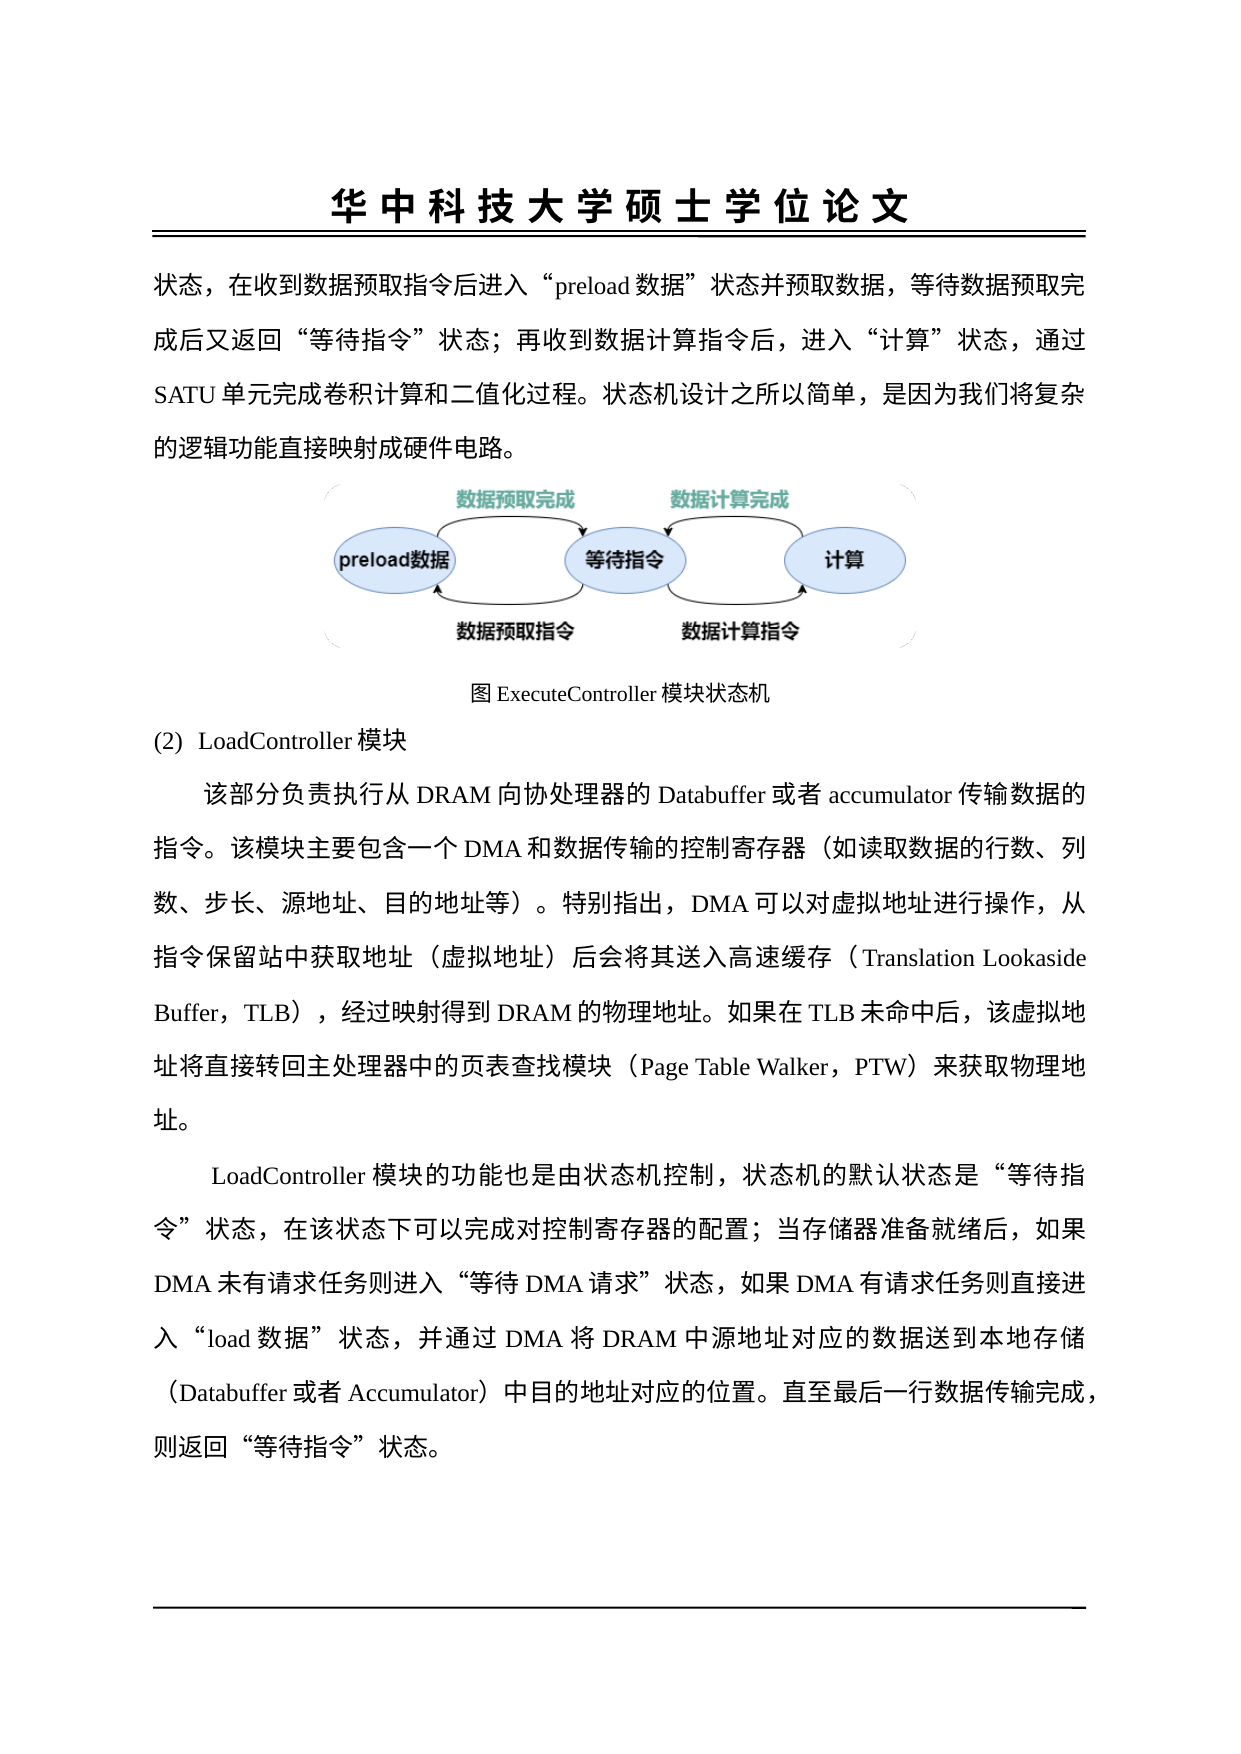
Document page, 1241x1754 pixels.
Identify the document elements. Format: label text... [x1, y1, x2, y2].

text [153, 266, 1087, 465]
list LoadController模块 [153, 720, 1087, 756]
text 图 ExecuteController模块状态机 [153, 676, 1087, 708]
text 该部分负责执行从DRAM向协处理器的Databuffer或者accumulator传输数据的指令。该模块主要包含一个DMA和数据传输的控制寄存器（如读取数据的行数、列数、步长、源地址、目的地址等）。特别指出，DMA可以对虚拟地址进行操作，从指令保留站中获取地址（虚拟地址）后会将其送入高速缓存（Translation Lookaside Buffer，TLB），经过映射得到DRAM的物理地址。如果在TLB未命中后，该虚拟地址将直接转回主处理器中的页表查找模块（Page Table Walker，PTW）来获取物理地址。 [153, 774, 1087, 1137]
text LoadController模块的功能也是由状态机控制，状态机的默认状态是“等待指令”状态，在该状态下可以完成对控制寄存器的配置；当存储器准备就绪后，如果DMA未有请求任务则进入“等待DMA请求”状态，如果DMA有请求任务则直接进入“load数据”状态，并通过DMA将DRAM中源地址对应的数据送到本地存储（Databuffer或者Accumulator）中目的地址对应的位置。直至最后一行数据传输完成，则返回“等待指令”状态。 [153, 1155, 1087, 1463]
picture [323, 483, 917, 649]
